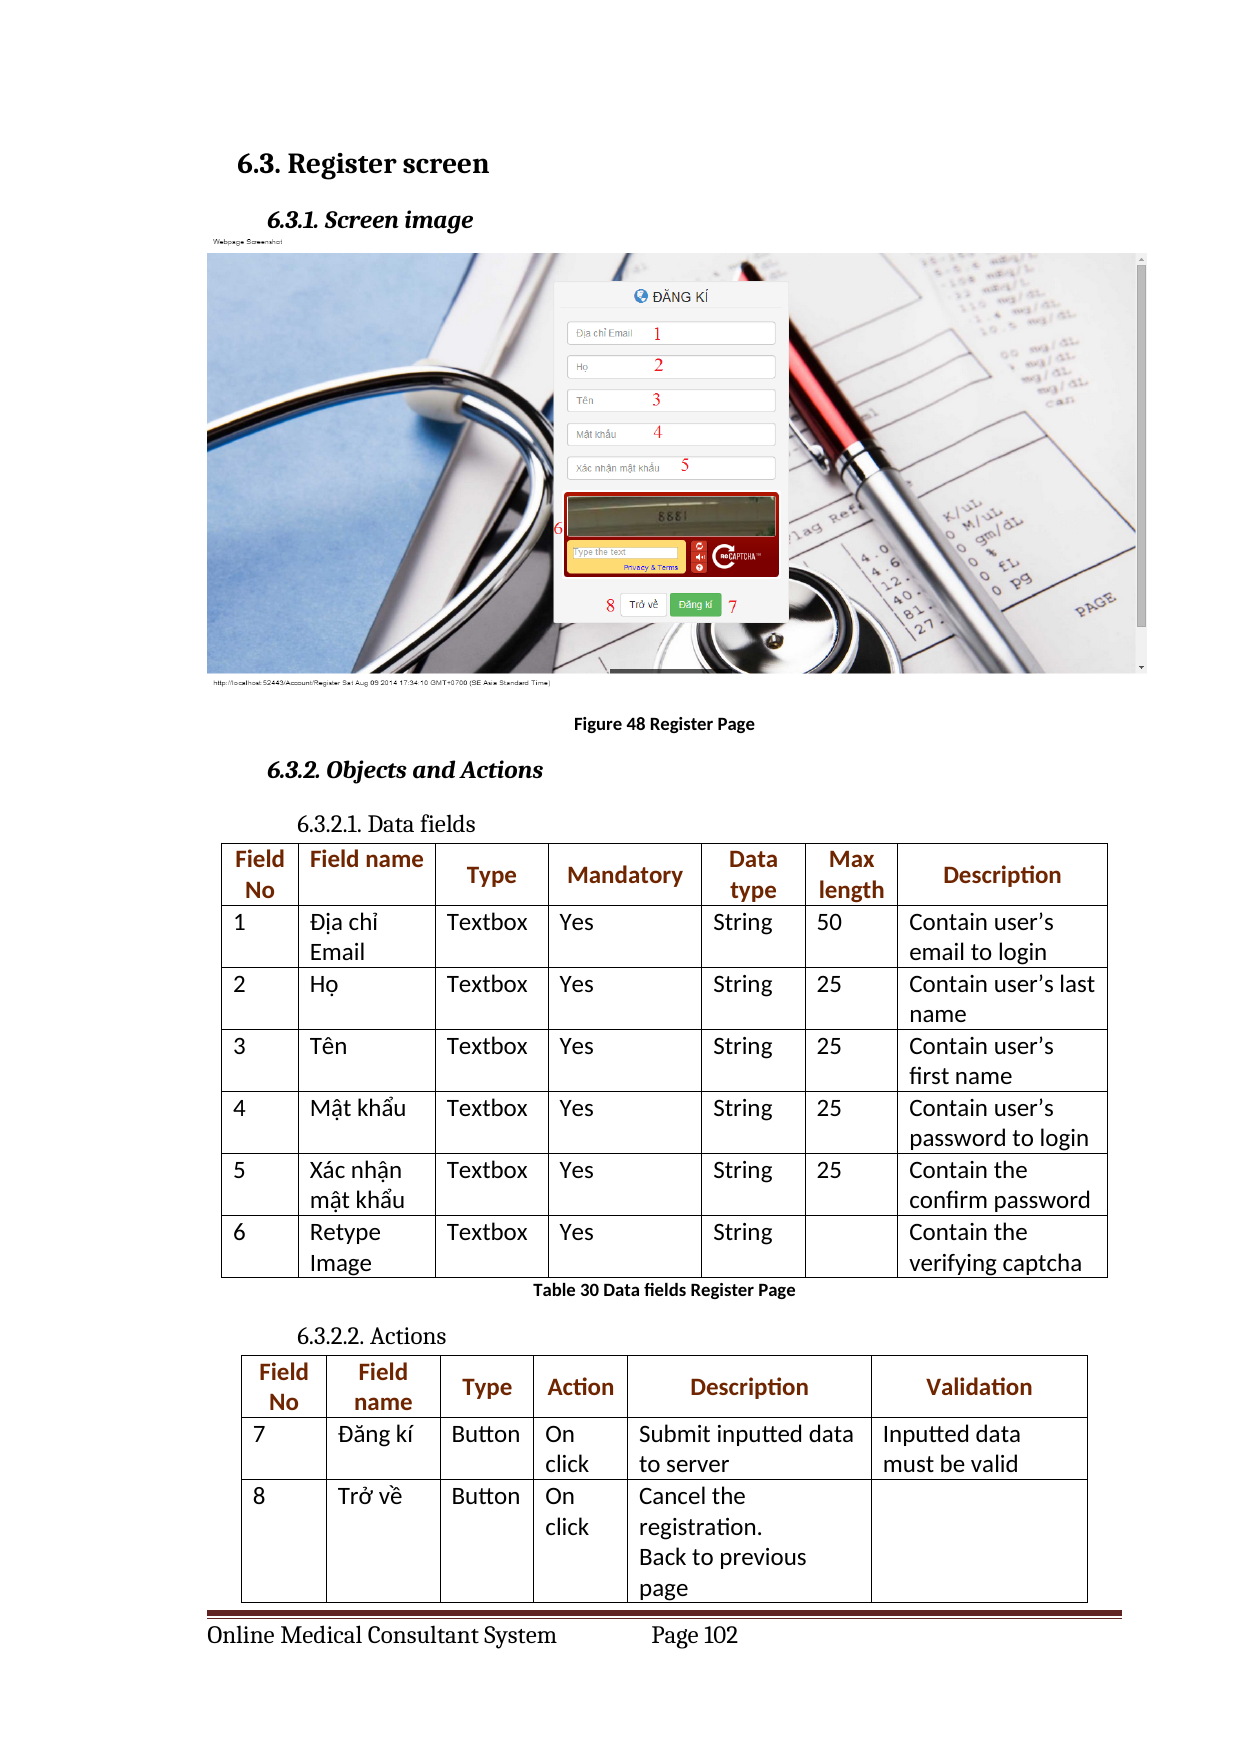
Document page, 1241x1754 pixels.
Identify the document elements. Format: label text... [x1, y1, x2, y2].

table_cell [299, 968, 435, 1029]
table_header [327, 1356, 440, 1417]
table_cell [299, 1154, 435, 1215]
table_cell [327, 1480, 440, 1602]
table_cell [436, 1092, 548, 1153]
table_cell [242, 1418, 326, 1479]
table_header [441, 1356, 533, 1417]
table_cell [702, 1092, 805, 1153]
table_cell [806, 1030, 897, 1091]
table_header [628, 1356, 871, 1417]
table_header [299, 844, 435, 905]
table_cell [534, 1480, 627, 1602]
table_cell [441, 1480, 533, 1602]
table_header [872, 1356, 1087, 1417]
subtitle Actions [282, 1322, 1122, 1351]
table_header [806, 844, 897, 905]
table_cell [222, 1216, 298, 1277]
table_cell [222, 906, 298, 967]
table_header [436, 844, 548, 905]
subtitle Objects and Actions [267, 756, 1122, 784]
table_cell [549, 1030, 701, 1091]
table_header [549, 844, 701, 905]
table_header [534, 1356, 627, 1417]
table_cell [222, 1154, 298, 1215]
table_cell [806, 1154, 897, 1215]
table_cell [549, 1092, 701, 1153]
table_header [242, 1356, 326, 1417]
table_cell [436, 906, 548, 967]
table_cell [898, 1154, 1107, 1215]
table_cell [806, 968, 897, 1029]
subtitle Register screen [237, 147, 1122, 181]
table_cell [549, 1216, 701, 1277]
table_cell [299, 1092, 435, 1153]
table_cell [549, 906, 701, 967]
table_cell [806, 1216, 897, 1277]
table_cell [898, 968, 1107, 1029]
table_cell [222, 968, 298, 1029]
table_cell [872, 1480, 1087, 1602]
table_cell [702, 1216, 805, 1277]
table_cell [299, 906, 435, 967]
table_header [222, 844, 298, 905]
subtitle Screen image [267, 206, 1122, 235]
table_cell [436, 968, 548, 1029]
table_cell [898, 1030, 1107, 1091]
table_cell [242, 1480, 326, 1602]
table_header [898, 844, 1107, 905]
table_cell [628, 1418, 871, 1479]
picture [207, 239, 1147, 687]
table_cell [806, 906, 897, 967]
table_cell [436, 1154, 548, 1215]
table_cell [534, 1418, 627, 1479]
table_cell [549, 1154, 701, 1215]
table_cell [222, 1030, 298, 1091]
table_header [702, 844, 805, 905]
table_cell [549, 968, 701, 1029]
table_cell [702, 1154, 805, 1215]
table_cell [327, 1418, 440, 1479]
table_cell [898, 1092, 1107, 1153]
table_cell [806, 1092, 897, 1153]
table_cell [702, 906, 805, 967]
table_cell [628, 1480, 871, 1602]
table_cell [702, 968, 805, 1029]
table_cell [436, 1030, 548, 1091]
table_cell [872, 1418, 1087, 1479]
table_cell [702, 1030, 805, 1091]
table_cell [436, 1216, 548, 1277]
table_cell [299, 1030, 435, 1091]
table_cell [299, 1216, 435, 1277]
subtitle Data fields [282, 809, 1122, 838]
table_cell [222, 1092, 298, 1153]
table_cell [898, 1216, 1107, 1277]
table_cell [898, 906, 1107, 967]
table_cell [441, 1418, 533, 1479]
